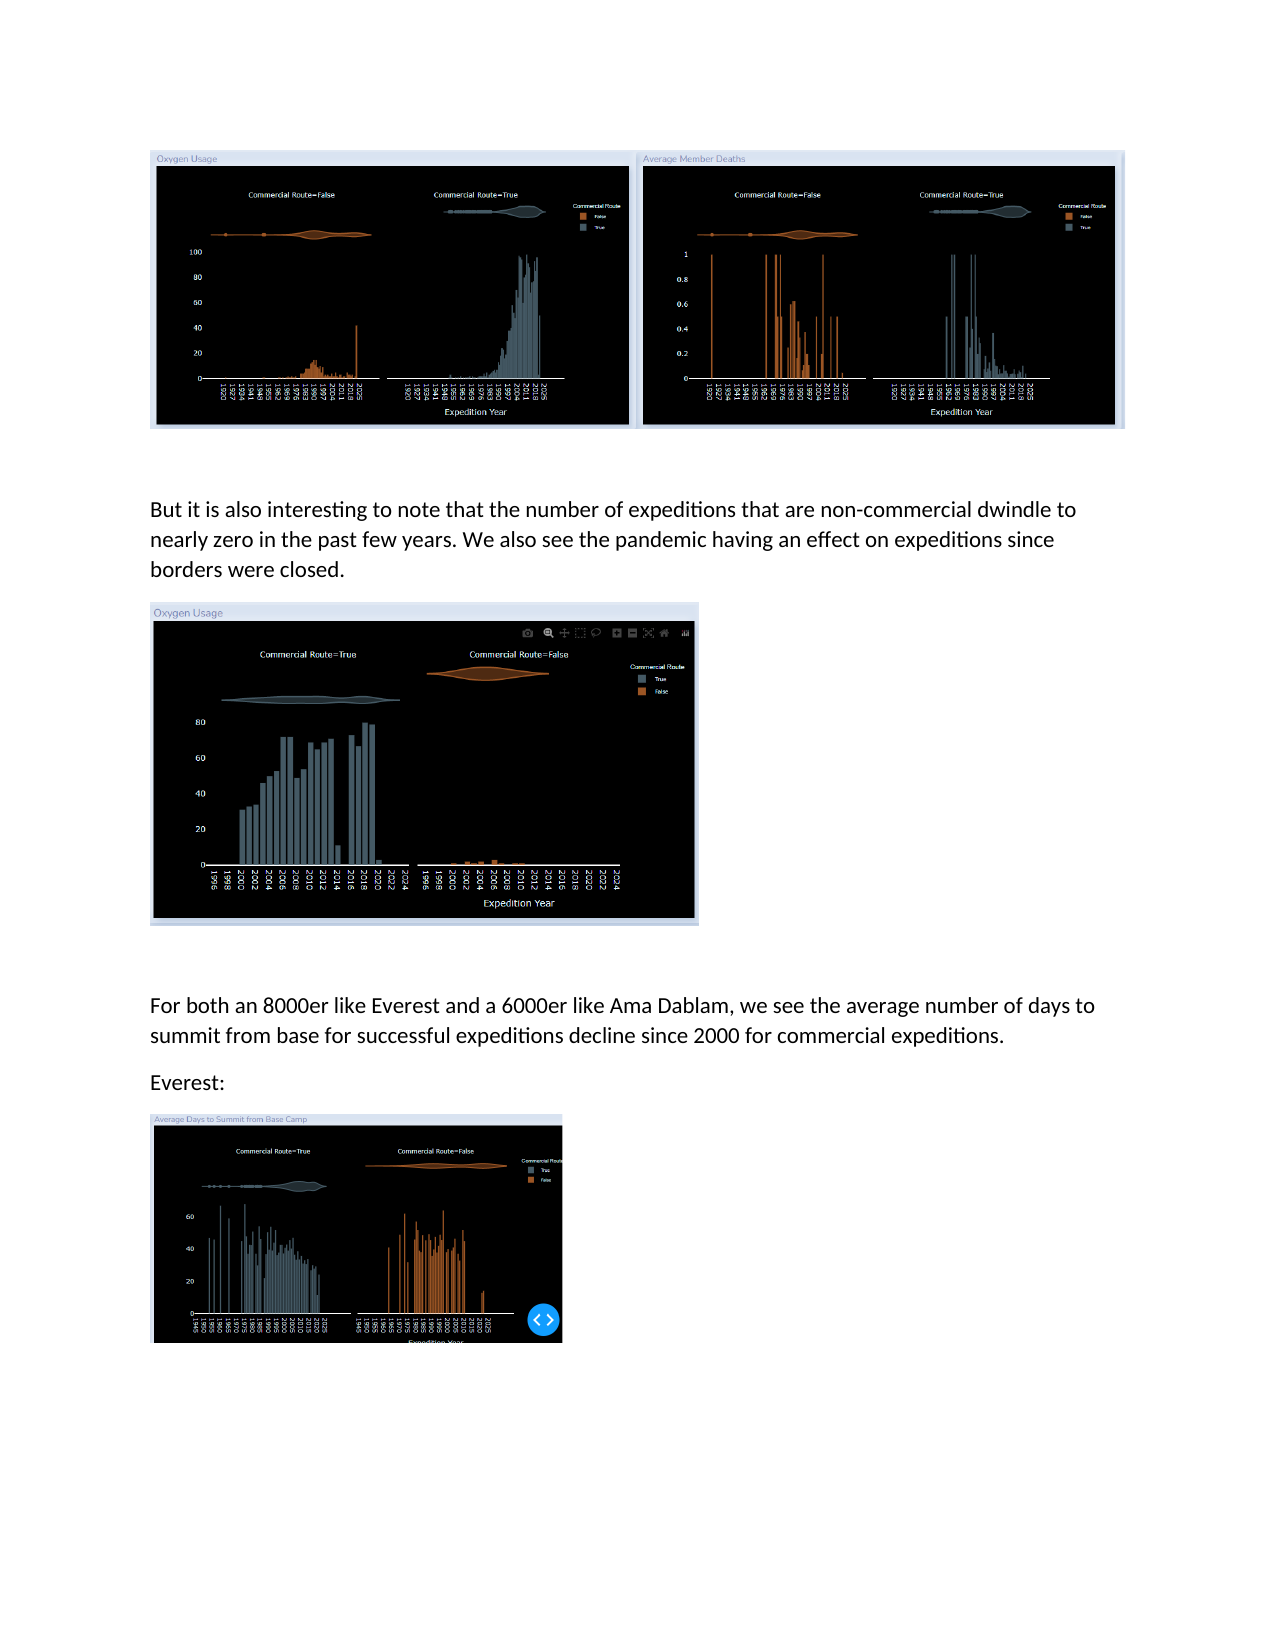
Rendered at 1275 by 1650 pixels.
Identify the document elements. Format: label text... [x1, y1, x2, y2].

text Everest: [150, 1068, 1125, 1096]
picture [150, 150, 1125, 429]
picture [150, 1114, 563, 1343]
text For both an 8000er like Everest and a 6000er like Ama Dablam, we see the average number of days to summit from base for successful expeditions decline since 2000 for commercial expeditions. [150, 991, 1125, 1049]
text But it is also interesting to note that the number of expeditions that are non-commercial dwindle to nearly zero in the past few years. We also see the pandemic having an effect on expeditions since borders were closed. [150, 495, 1125, 583]
picture [150, 602, 699, 926]
